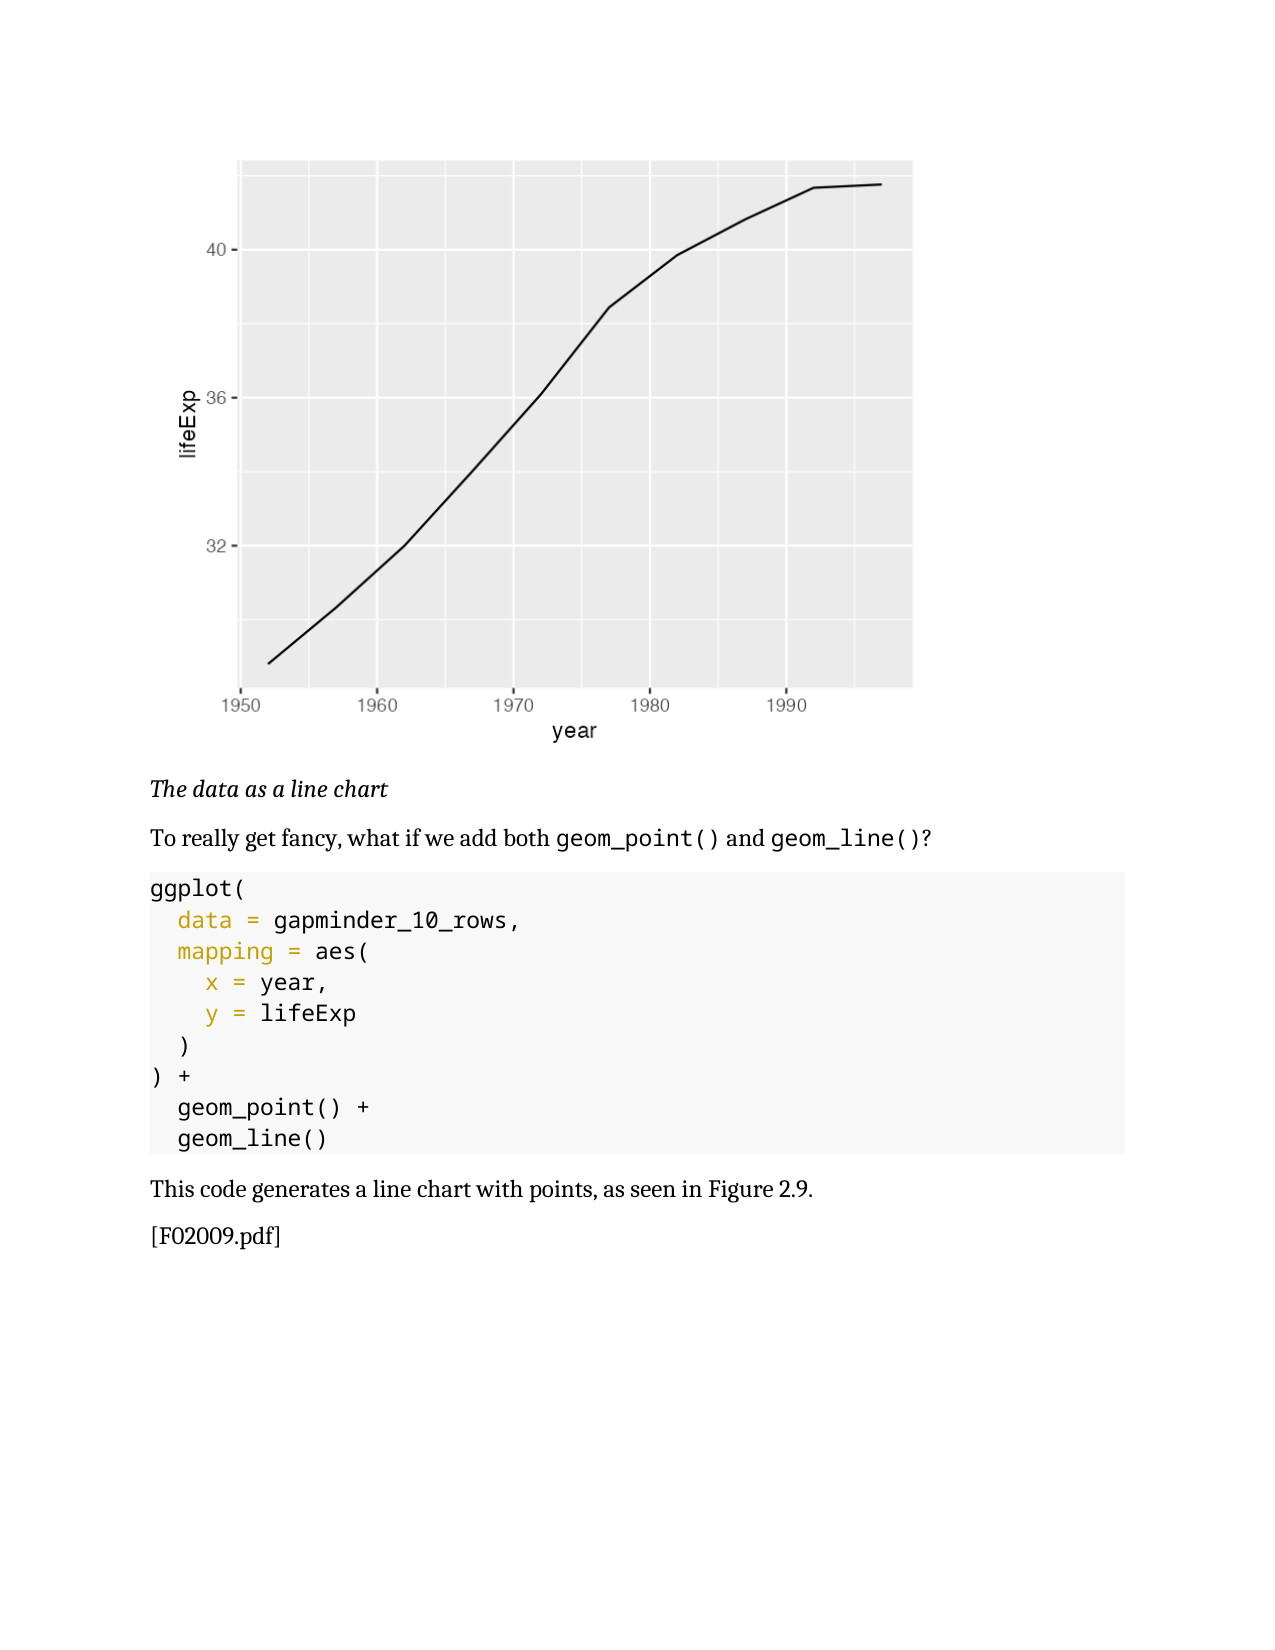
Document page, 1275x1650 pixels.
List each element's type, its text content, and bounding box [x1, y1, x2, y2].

text [F02009.pdf] [150, 1222, 1125, 1251]
picture [168, 150, 924, 754]
text The data as a line chart [150, 775, 1125, 804]
text ggplot( data = gapminder_10_rows, mapping = aes( x = year, y = lifeExp ) ) + geom_point() + geom_line() [150, 872, 1125, 1154]
text To really get fancy, what if we add both geom_point() and geom_line()? [150, 822, 1125, 854]
text This code generates a line chart with points, as seen in Figure 2.9. [150, 1174, 1125, 1203]
